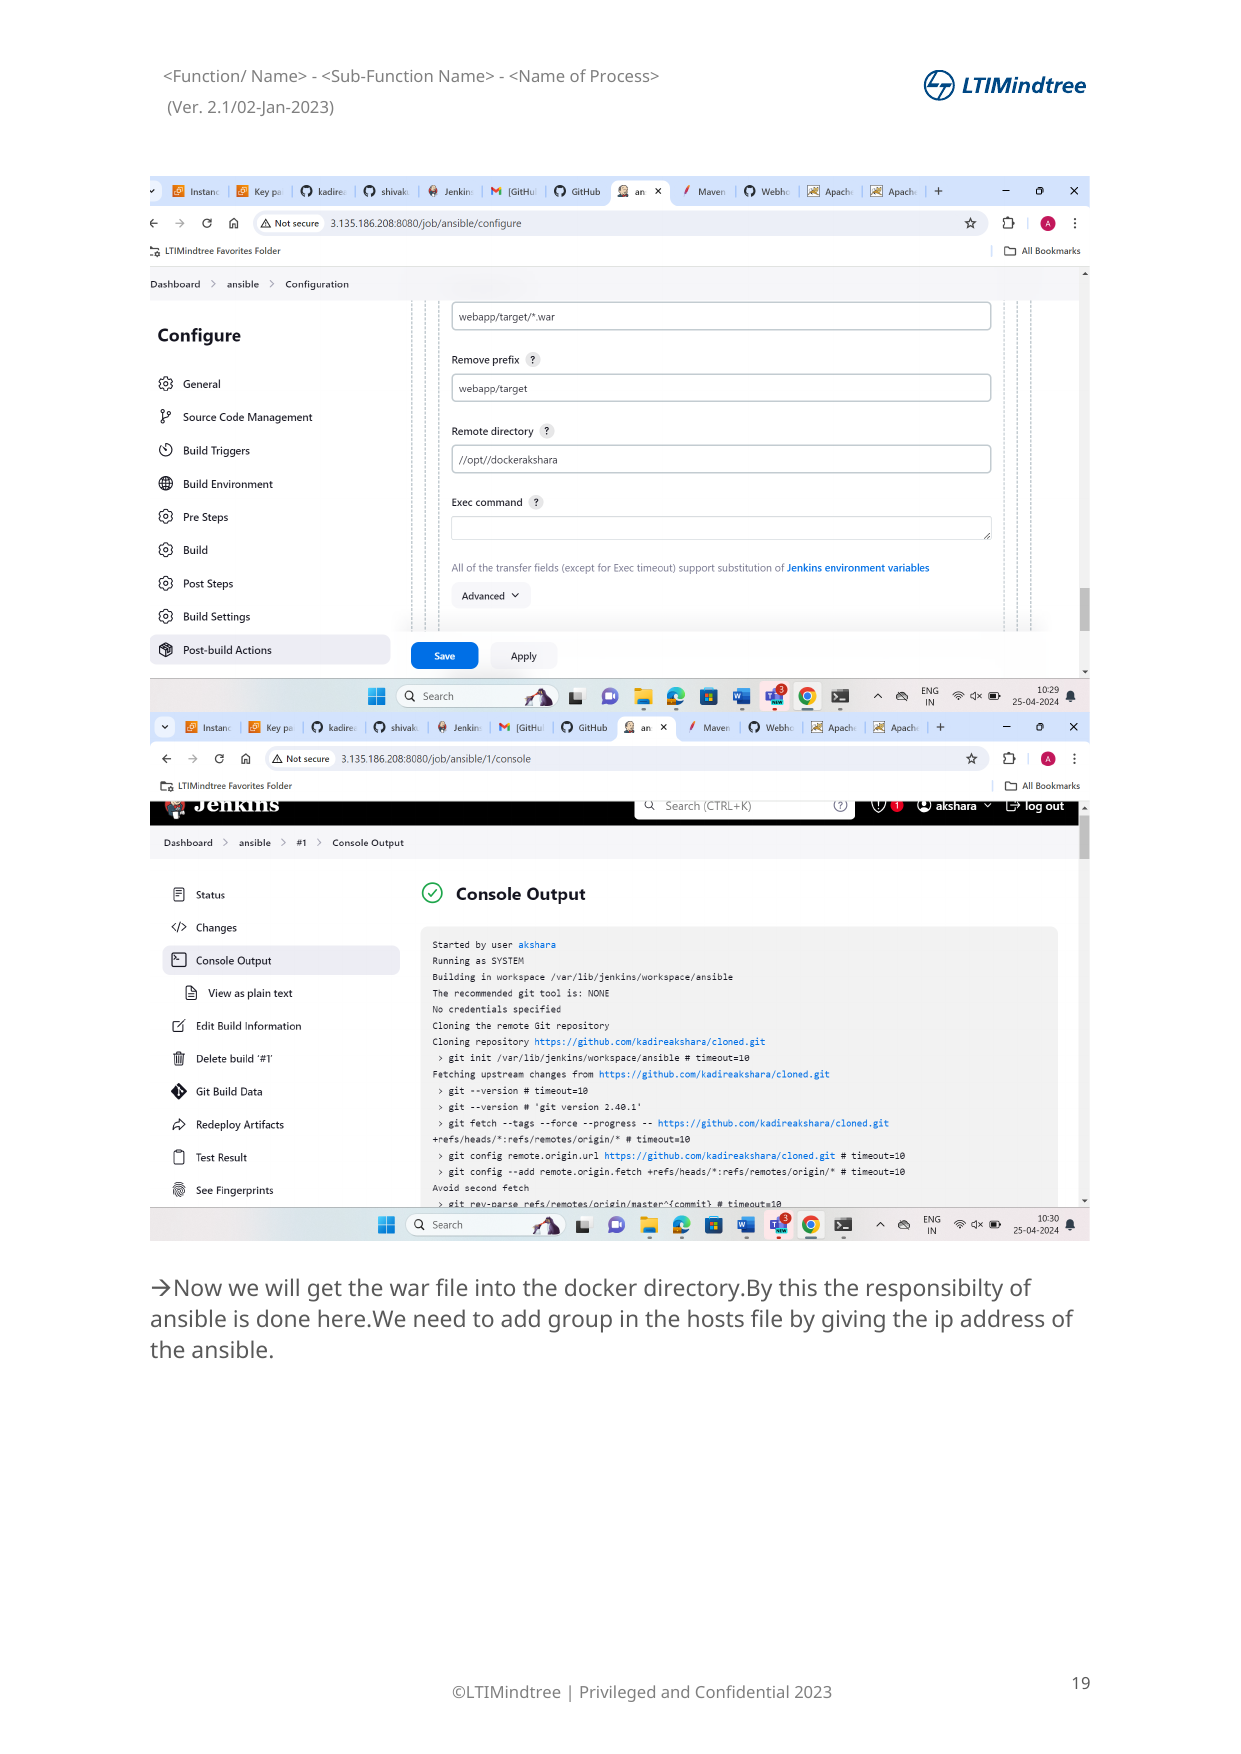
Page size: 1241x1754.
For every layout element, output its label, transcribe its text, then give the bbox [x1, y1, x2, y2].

picture [150, 176, 1090, 1241]
text Now we will get the war file into the docker directory.By this the responsibilty of ansible is done here.We need to add group in the hosts file by giving the ip address of the ansible. [150, 1272, 1090, 1366]
